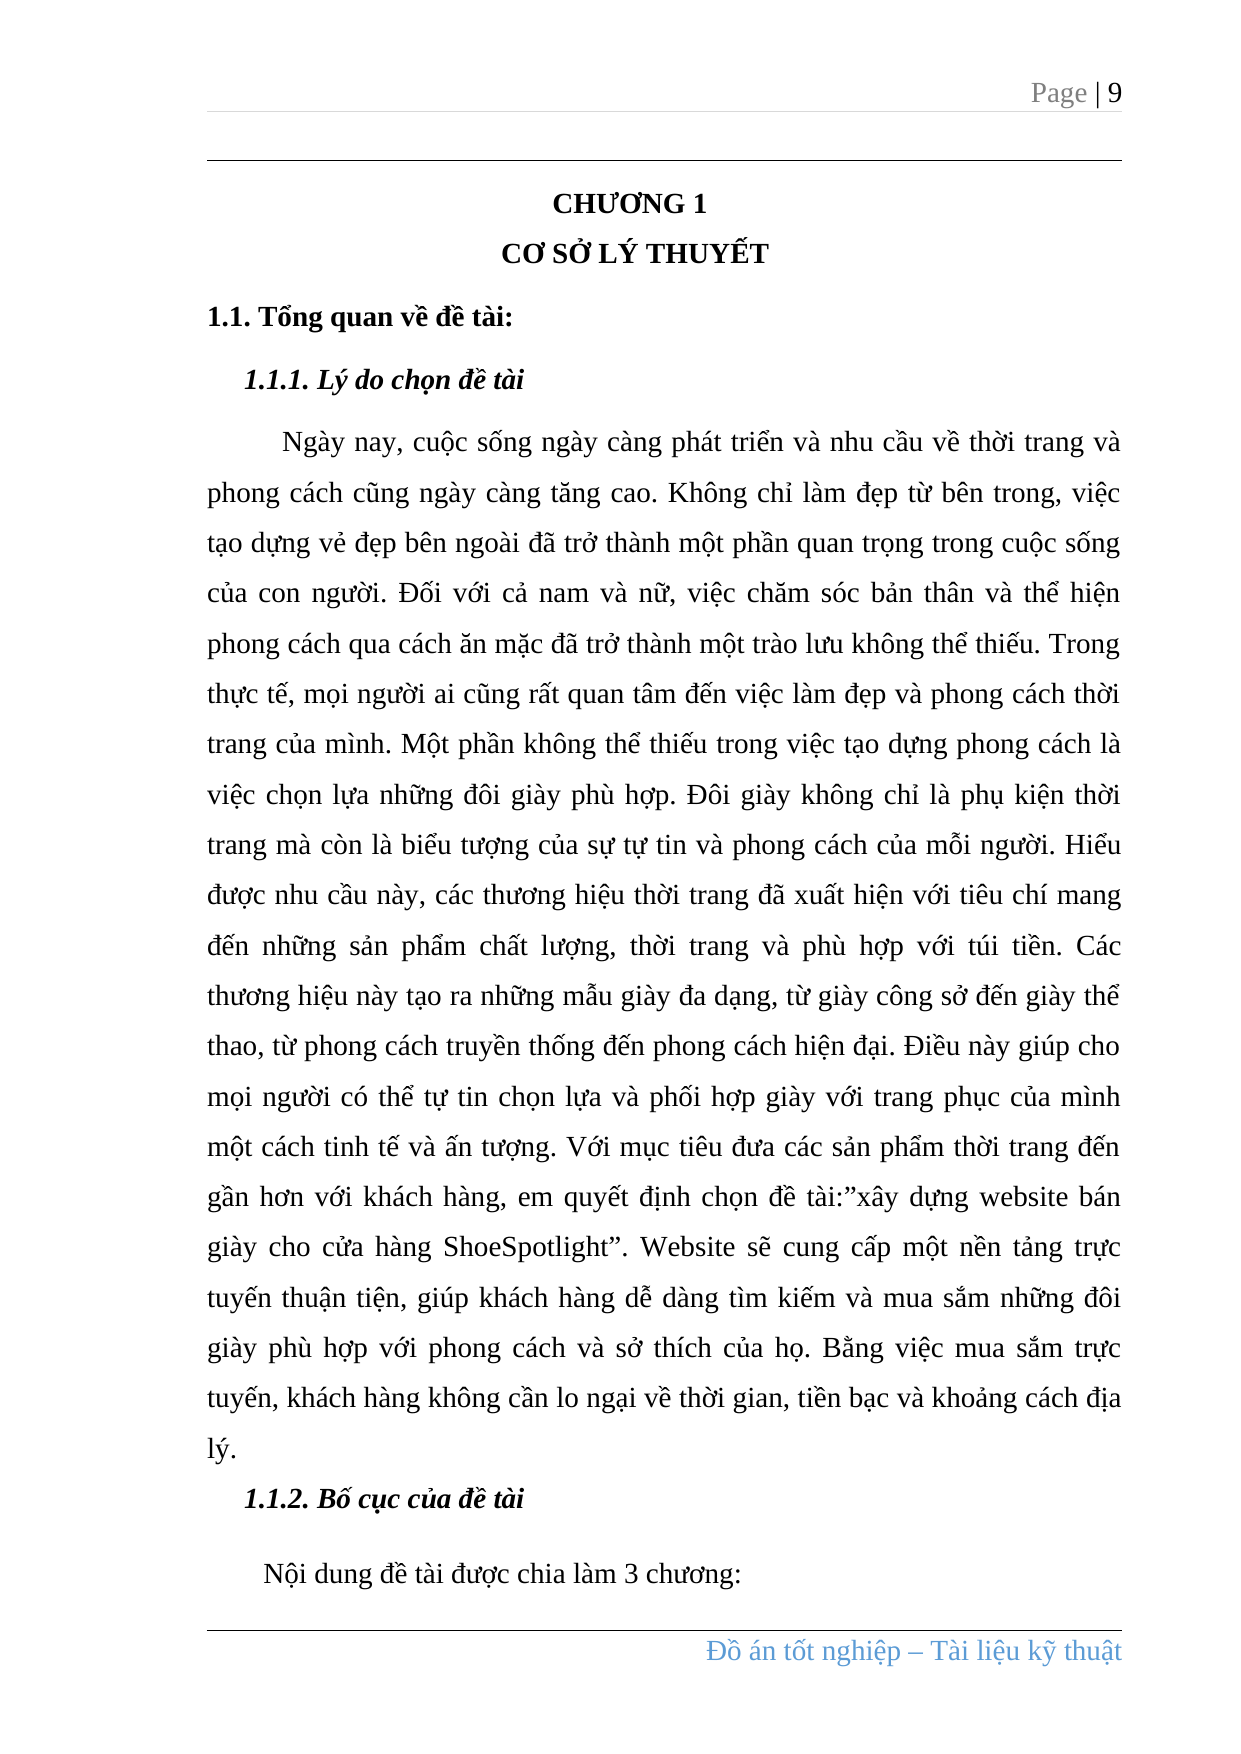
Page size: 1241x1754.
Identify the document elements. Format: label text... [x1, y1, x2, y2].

subtitle 1.1.1. Lý do chọn đề tài [244, 362, 1122, 395]
subtitle CƠ SỞ LÝ THUYẾT [148, 186, 1122, 270]
subtitle 1.1.2. Bố cục của đề tài [244, 1481, 1122, 1515]
text Nội dung đề tài được chia làm 3 chương: [207, 1556, 1122, 1590]
subtitle 1.1. Tổng quan về đề tài: [207, 299, 1122, 332]
text Ngày nay, cuộc sống ngày càng phát triển và nhu cầu về thời trang và phong cách cũng ngày càng tăng cao. Không chỉ làm đẹp từ bên trong, việc tạo dựng vẻ đẹp bên ngoài đã trở thành một phần quan trọng trong cuộc sống của con người. Đối với cả nam và nữ, việc chăm sóc bản thân và thể hiện phong cách qua cách ăn mặc đã trở thành một trào lưu không thể thiếu. Trong thực tế, mọi người ai cũng rất quan tâm đến việc làm đẹp và phong cách thời trang của mình. Một phần không thể thiếu trong việc tạo dựng phong cách là việc chọn lựa những đôi giày phù hợp. Đôi giày không chỉ là phụ kiện thời trang mà còn là biểu tượng của sự tự tin và phong cách của mỗi người. Hiểu được nhu cầu này, các thương hiệu thời trang đã xuất hiện với tiêu chí mang đến những sản phẩm chất lượng, thời trang và phù hợp với túi tiền. Các thương hiệu này tạo ra những mẫu giày đa dạng, từ giày công sở đến giày thể thao, từ phong cách truyền thống đến phong cách hiện đại. Điều này giúp cho mọi người có thể tự tin chọn lựa và phối hợp giày với trang phục của mình một cách tinh tế và ấn tượng. Với mục tiêu đưa các sản phẩm thời trang đến gần hơn với khách hàng, em quyết định chọn đề tài:”xây dựng website bán giày cho cửa hàng ShoeSpotlight”. Website sẽ cung cấp một nền tảng trực tuyến thuận tiện, giúp khách hàng dễ dàng tìm kiếm và mua sắm những đôi giày phù hợp với phong cách và sở thích của họ. Bằng việc mua sắm trực tuyến, khách hàng không cần lo ngại về thời gian, tiền bạc và khoảng cách địa lý. [207, 424, 1122, 1464]
